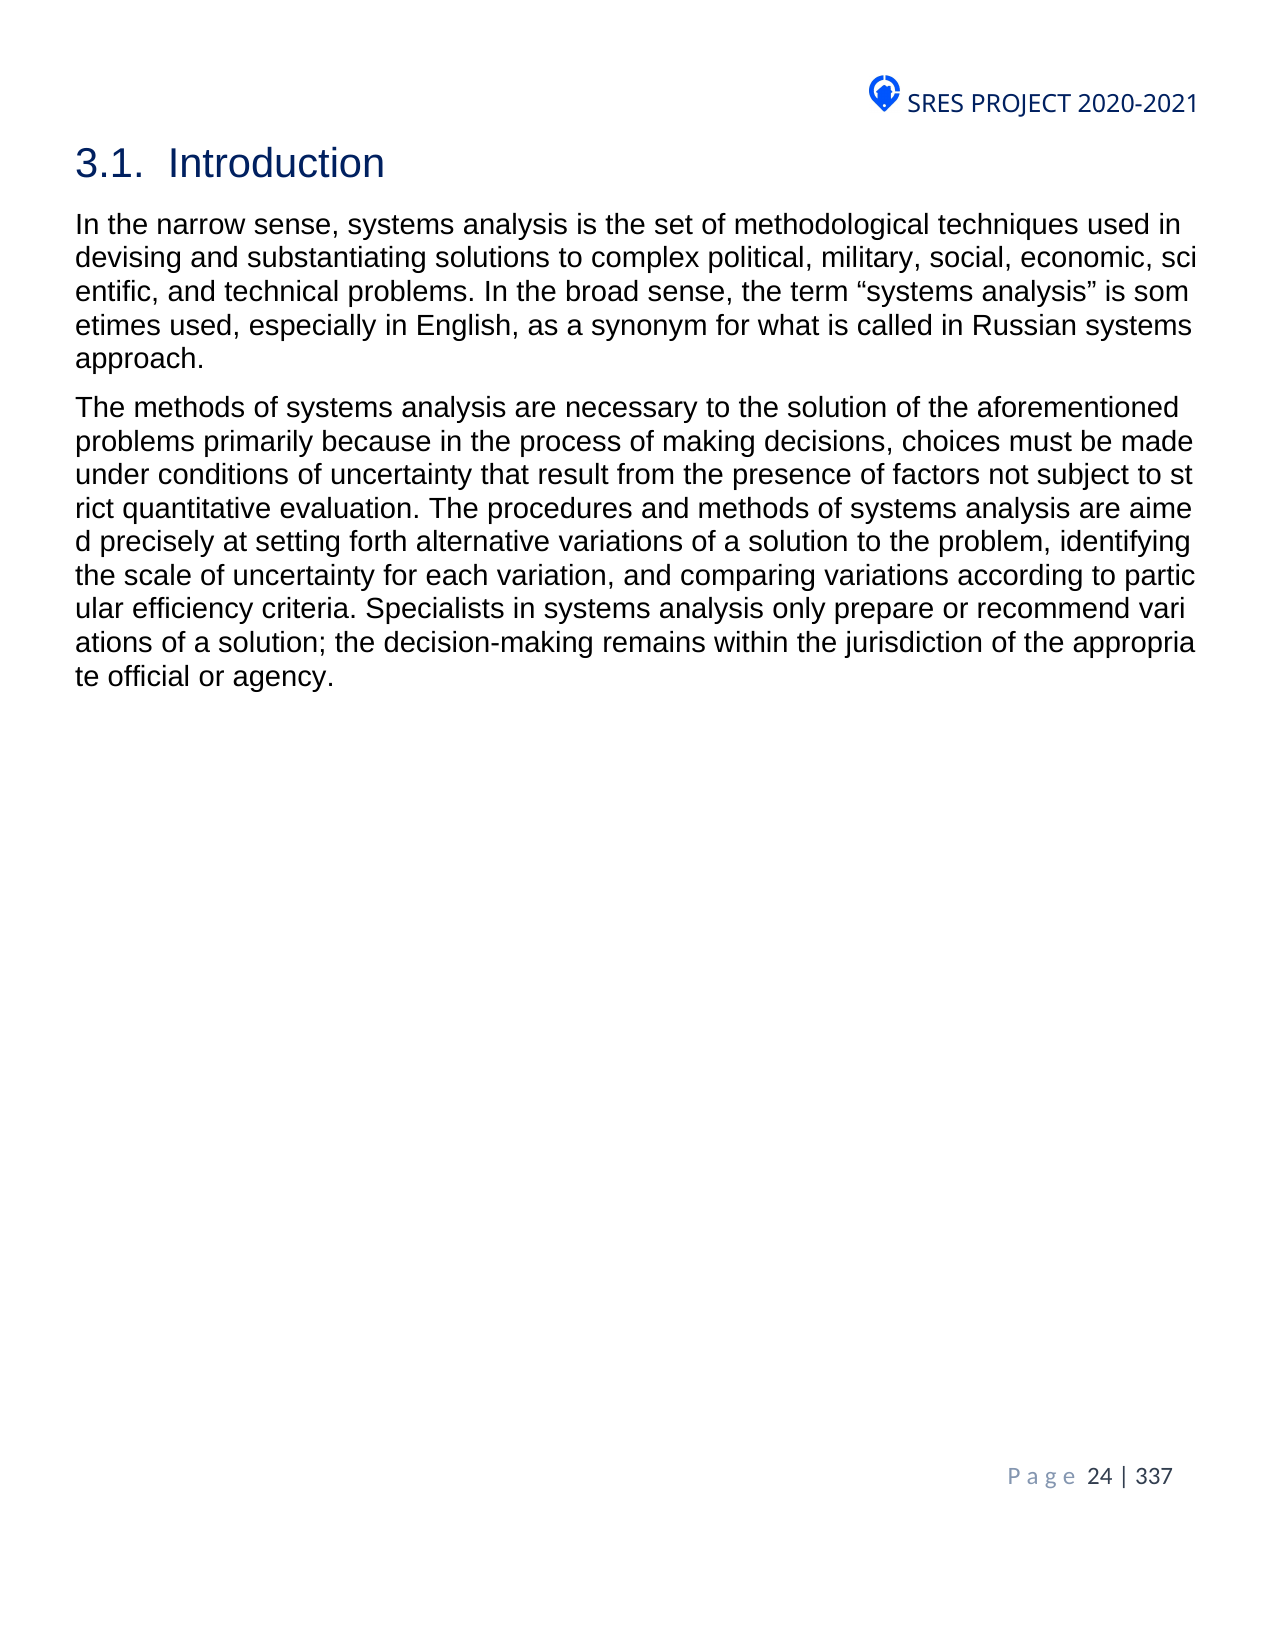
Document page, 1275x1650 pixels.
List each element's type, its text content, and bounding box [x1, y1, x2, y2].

picture [868, 75, 901, 113]
text 3.1. Introduction [75, 138, 1200, 186]
text In the narrow sense, systems analysis is the set of methodological techniques used in devising and substantiating solutions to complex political, military, social, economic, scientific, and technical problems. In the broad sense, the term “systems analysis” is sometimes used, especially in English, as a synonym for what is called in Russian systems approach. [75, 207, 1200, 374]
text The methods of systems analysis are necessary to the solution of the aforementioned problems primarily because in the process of making decisions, choices must be made under conditions of uncertainty that result from the presence of factors not subject to strict quantitative evaluation. The procedures and methods of systems analysis are aimed precisely at setting forth alternative variations of a solution to the problem, identifying the scale of uncertainty for each variation, and comparing variations according to particular efficiency criteria. Specialists in systems analysis only prepare or recommend variations of a solution; the decision-making remains within the jurisdiction of the appropriate official or agency. [75, 390, 1200, 692]
